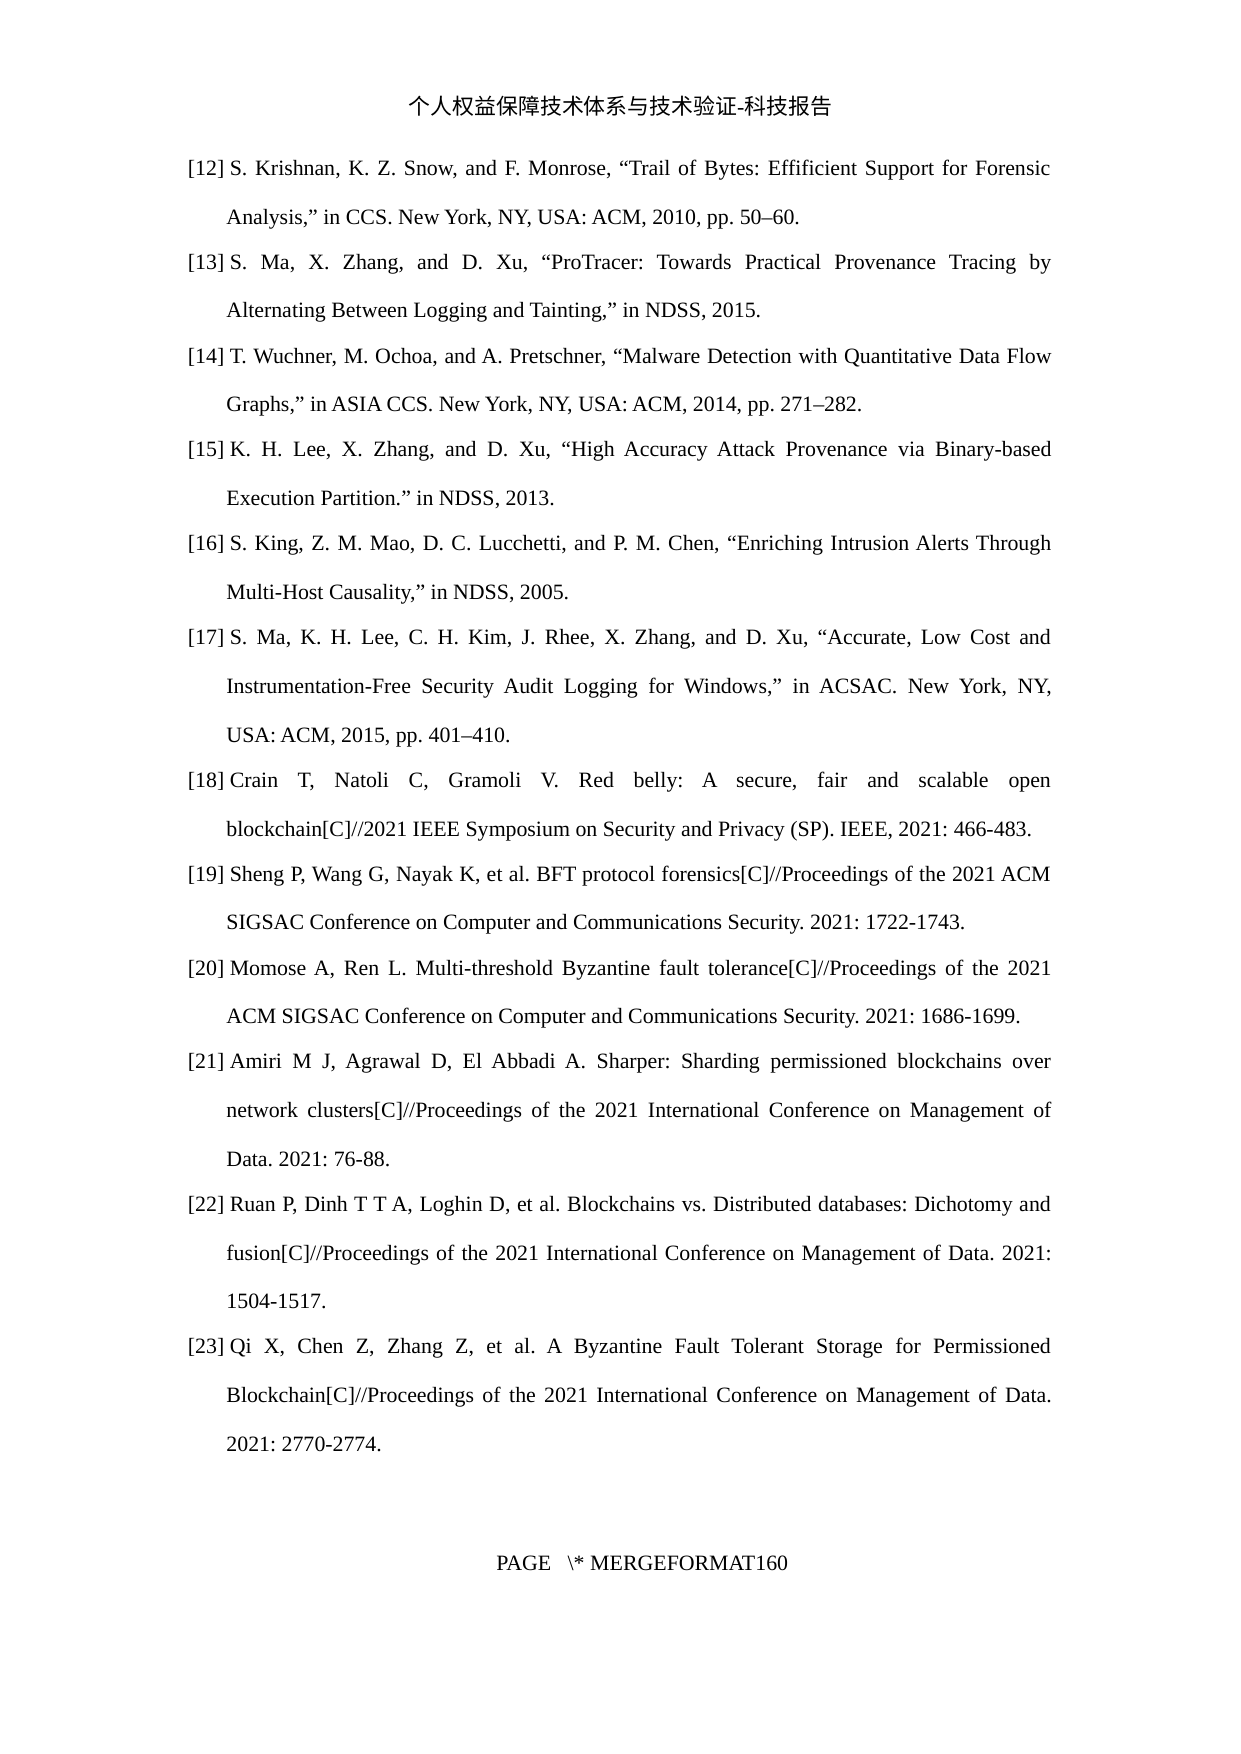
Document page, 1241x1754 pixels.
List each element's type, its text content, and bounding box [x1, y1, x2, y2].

list Crain T, Natoli C, Gramoli V. Red belly: A secure, fair and scalable open blockchain[C]//2021 IEEE Symposium on Security and Privacy (SP). IEEE, 2021: 466-483. [188, 763, 1053, 844]
list Amiri M J, Agrawal D, El Abbadi A. Sharper: Sharding permissioned blockchains over network clusters[C]//Proceedings of the 2021 International Conference on Management of Data. 2021: 76-88. [188, 1045, 1053, 1175]
list S. Ma, X. Zhang, and D. Xu, “ProTracer: Towards Practical Provenance Tracing by Alternating Between Logging and Tainting,” in NDSS, 2015. [188, 245, 1053, 326]
list K. H. Lee, X. Zhang, and D. Xu, “High Accuracy Attack Provenance via Binary-based Execution Partition.” in NDSS, 2013. [188, 433, 1053, 514]
list Ruan P, Dinh T T A, Loghin D, et al. Blockchains vs. Distributed databases: Dichotomy and fusion[C]//Proceedings of the 2021 International Conference on Management of Data. 2021: 1504-1517. [188, 1187, 1053, 1317]
list Momose A, Ren L. Multi-threshold Byzantine fault tolerance[C]//Proceedings of the 2021 ACM SIGSAC Conference on Computer and Communications Security. 2021: 1686-1699. [188, 951, 1053, 1032]
list S. Krishnan, K. Z. Snow, and F. Monrose, “Trail of Bytes: Effificient Support for Forensic Analysis,” in CCS. New York, NY, USA: ACM, 2010, pp. 50–60. [188, 151, 1053, 232]
list S. Ma, K. H. Lee, C. H. Kim, J. Rhee, X. Zhang, and D. Xu, “Accurate, Low Cost and Instrumentation-Free Security Audit Logging for Windows,” in ACSAC. New York, NY, USA: ACM, 2015, pp. 401–410. [188, 621, 1053, 751]
list Sheng P, Wang G, Nayak K, et al. BFT protocol forensics[C]//Proceedings of the 2021 ACM SIGSAC Conference on Computer and Communications Security. 2021: 1722-1743. [188, 857, 1053, 938]
list S. King, Z. M. Mao, D. C. Lucchetti, and P. M. Chen, “Enriching Intrusion Alerts Through Multi-Host Causality,” in NDSS, 2005. [188, 527, 1053, 608]
list Qi X, Chen Z, Zhang Z, et al. A Byzantine Fault Tolerant Storage for Permissioned Blockchain[C]//Proceedings of the 2021 International Conference on Management of Data. 2021: 2770-2774. [188, 1330, 1053, 1460]
list T. Wuchner, M. Ochoa, and A. Pretschner, “Malware Detection with Quantitative Data Flow Graphs,” in ASIA CCS. New York, NY, USA: ACM, 2014, pp. 271–282. [188, 339, 1053, 420]
